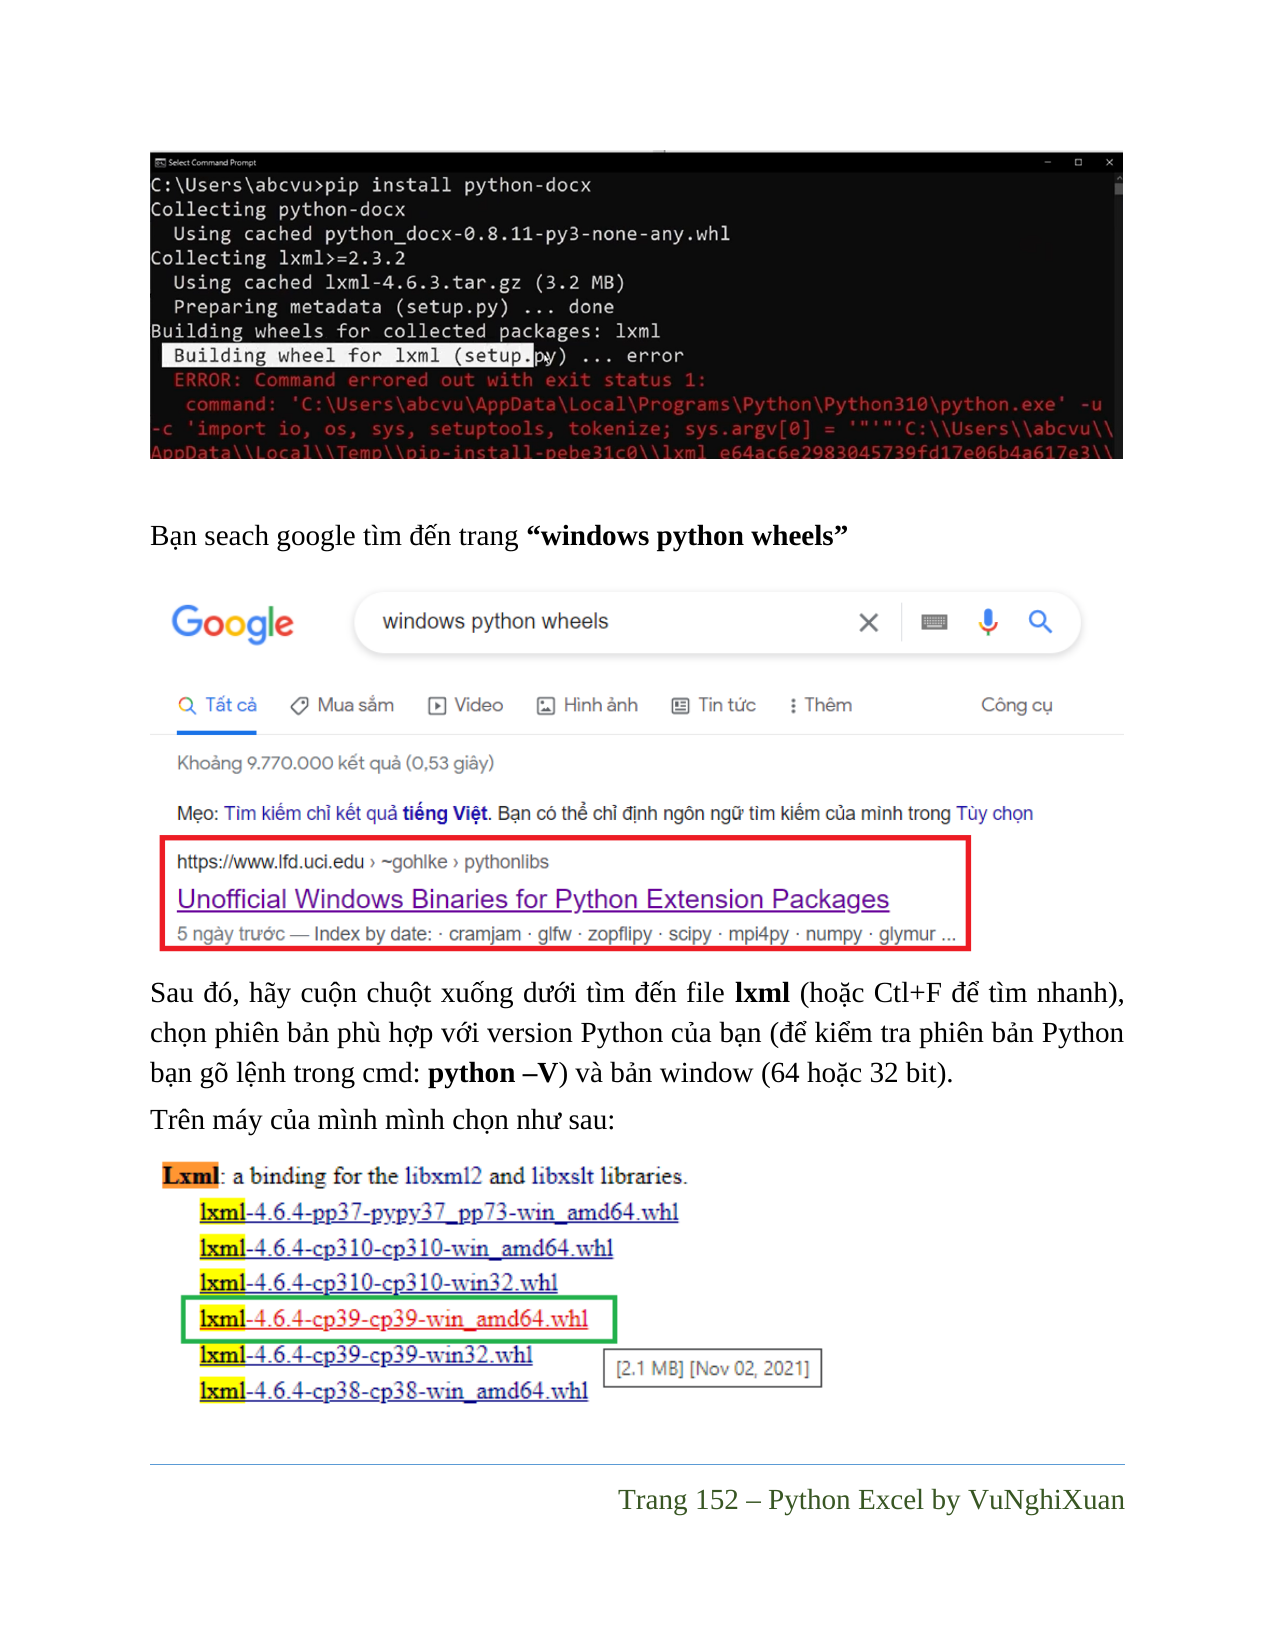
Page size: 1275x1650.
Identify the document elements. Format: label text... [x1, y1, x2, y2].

picture [150, 1148, 960, 1413]
text Bạn seach google tìm đến trang “windows python wheels” [150, 518, 1125, 552]
picture [150, 150, 1123, 459]
text Sau đó, hãy cuộn chuột xuống dưới tìm đến file lxml (hoặc Ctl+F để tìm nhanh), chọn phiên bản phù hợp với version Python của bạn (để kiểm tra phiên bản Python bạn gõ lệnh trong cmd: python –V) và bản window (64 hoặc 32 bit). [150, 975, 1125, 1089]
text Trên máy của mình mình chọn như sau: [150, 1102, 1125, 1135]
picture [150, 564, 1124, 962]
